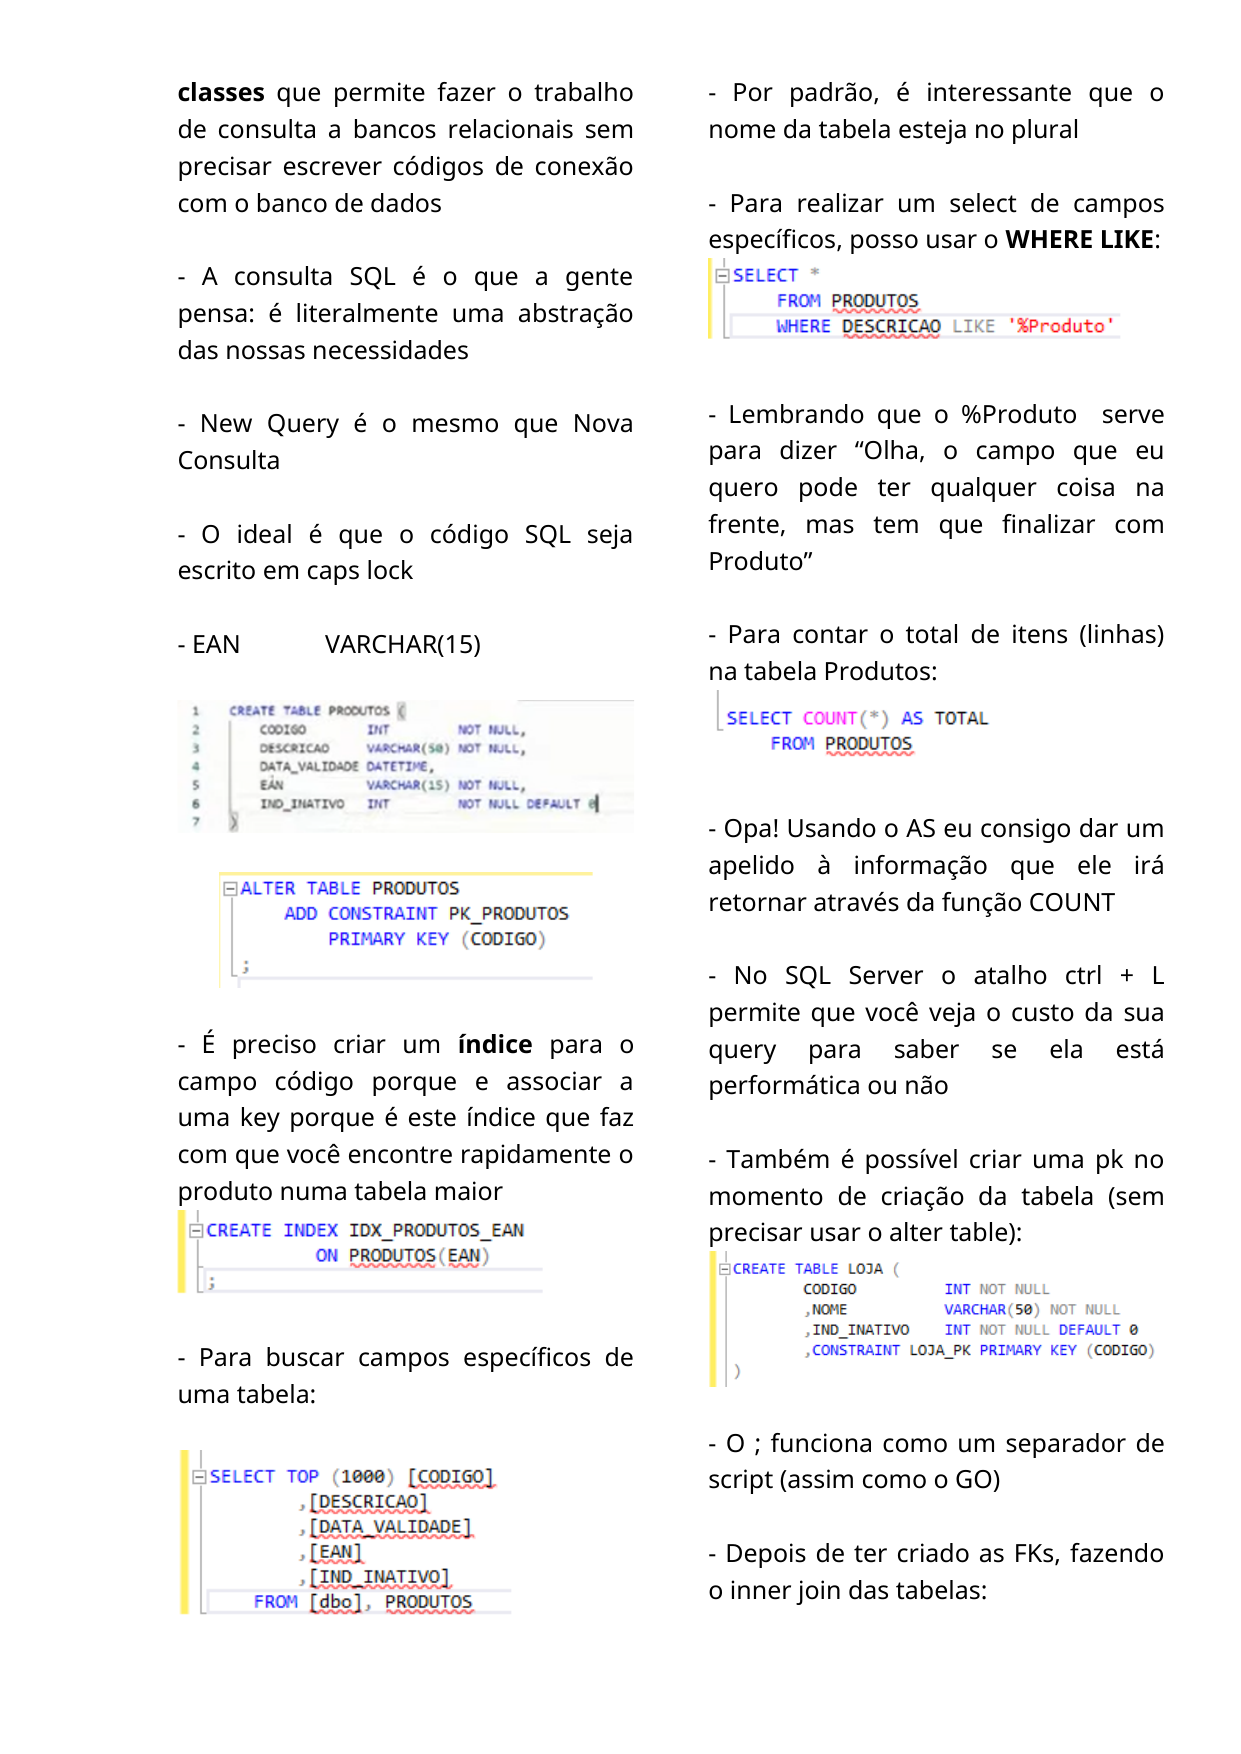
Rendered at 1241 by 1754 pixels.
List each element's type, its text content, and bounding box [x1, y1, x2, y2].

text - Para contar o total de itens (linhas) na tabela Produtos: [708, 617, 1165, 688]
picture [708, 1251, 1165, 1387]
picture [177, 1450, 512, 1630]
text - No SQL Server o atalho ctrl + L permite que você veja o custo da sua query para saber se ela está performática ou não [708, 958, 1165, 1102]
text - É preciso criar um índice para o campo código porque e associar a uma key porque é este índice que faz com que você encontre rapidamente o produto numa tabela maior [177, 1027, 634, 1208]
text - Opa! Usando o AS eu consigo dar um apelido à informação que ele irá retornar através da função COUNT [708, 811, 1165, 918]
text - Depois de ter criado as FKs, fazendo o inner join das tabelas: [708, 1536, 1165, 1606]
text - EAN VARCHAR(15) [177, 627, 634, 661]
text - New Query é o mesmo que Nova Consulta [177, 406, 634, 477]
text - O ; funciona como um separador de script (assim como o GO) [708, 1425, 1165, 1496]
text - Por padrão, é interessante que o nome da tabela esteja no plural [708, 75, 1165, 146]
text - A consulta SQL é o que a gente pensa: é literalmente uma abstração das nossas necessidades [177, 259, 634, 366]
text - Lembrando que o %Produto serve para dizer “Olha, o campo que eu quero pode ter qualquer coisa na frente, mas tem que finalizar com Produto” [708, 396, 1165, 577]
picture [708, 258, 1121, 358]
picture [177, 700, 635, 833]
text - Para realizar um select de campos específicos, posso usar o WHERE LIKE: [708, 185, 1165, 256]
text - O ideal é que o código SQL seja escrito em caps lock [177, 516, 634, 587]
picture [708, 690, 1005, 772]
picture [177, 1210, 543, 1301]
picture [219, 872, 593, 988]
text - Também é possível criar uma pk no momento de criação da tabela (sem precisar usar o alter table): [708, 1142, 1165, 1249]
text - Para buscar campos específicos de uma tabela: [177, 1340, 634, 1411]
